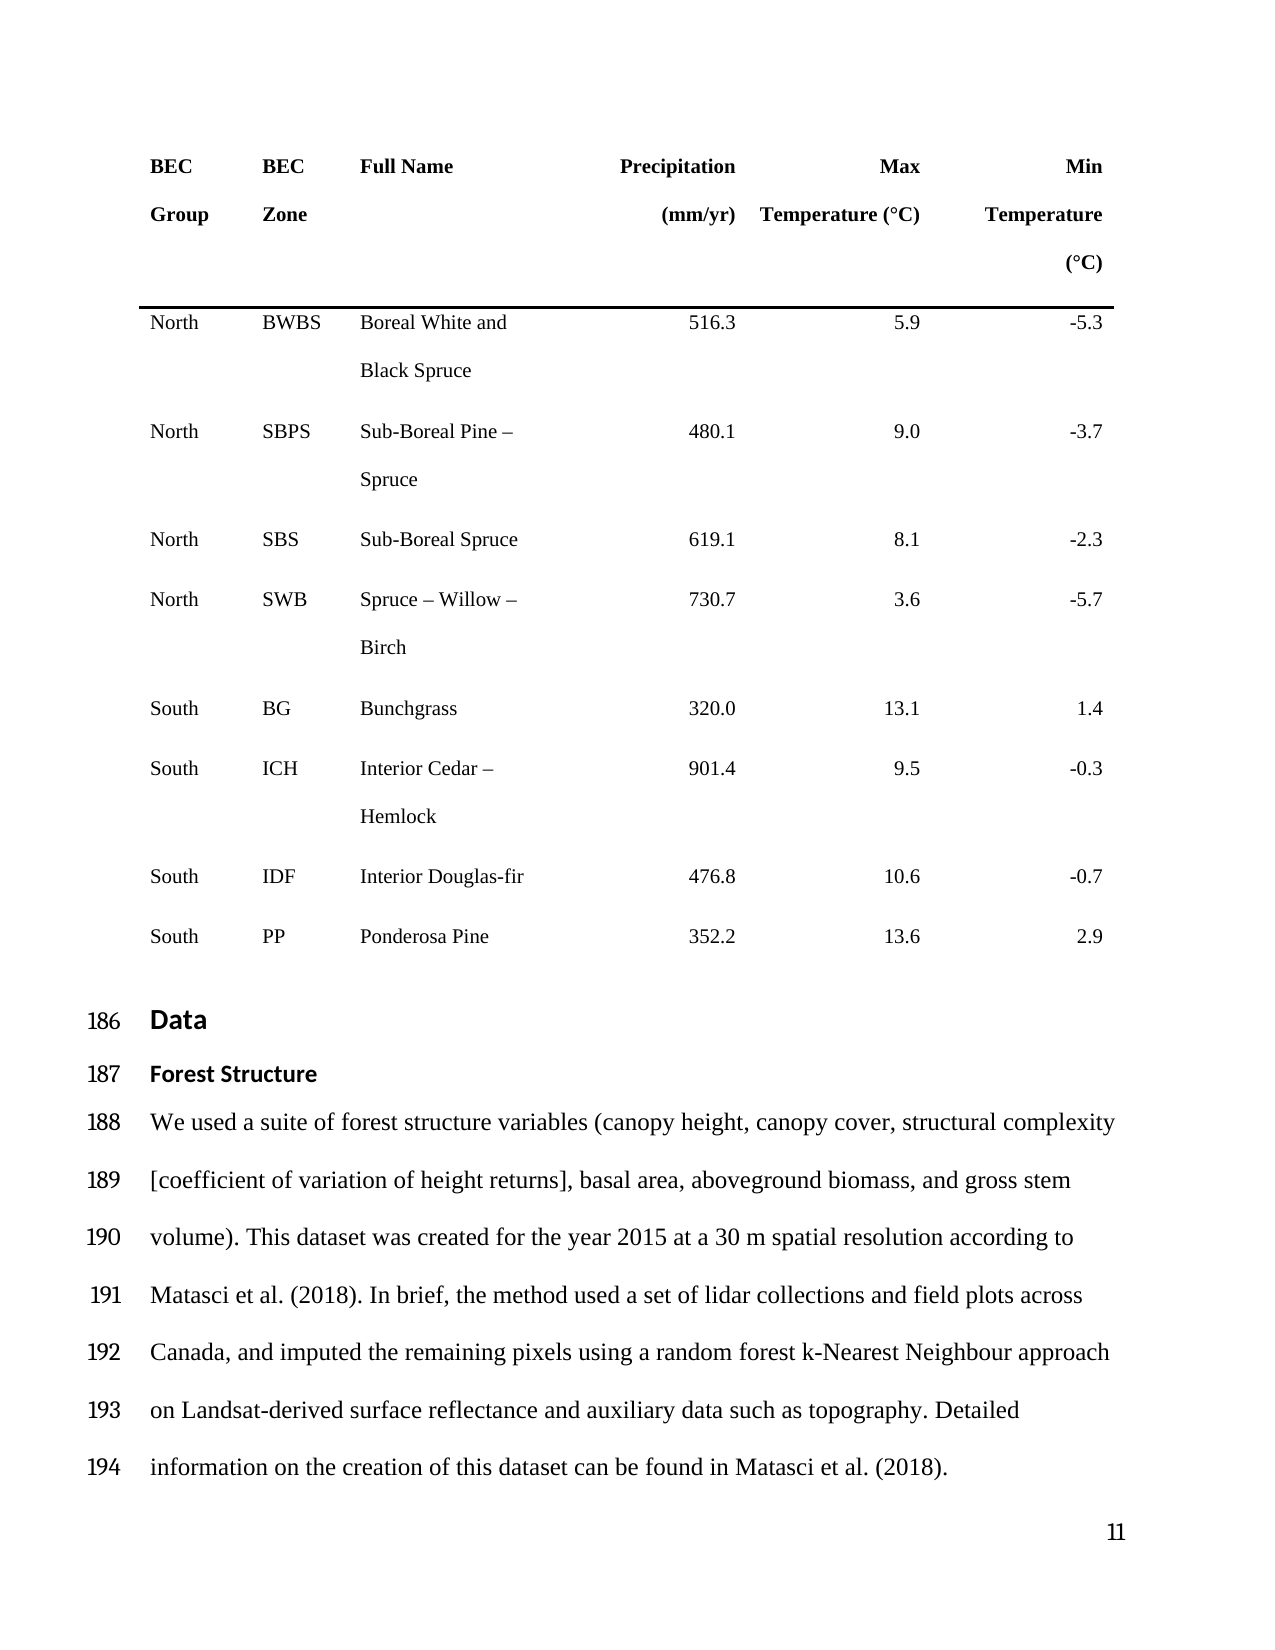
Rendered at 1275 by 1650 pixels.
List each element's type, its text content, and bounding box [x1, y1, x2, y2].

table_header BEC Zone [251, 150, 349, 306]
table_cell 3.6 [747, 583, 931, 692]
table_cell 476.8 [569, 860, 747, 920]
subtitle Forest Structure [150, 1058, 1125, 1088]
table_cell 516.3 [569, 309, 747, 415]
table_cell BG [251, 692, 349, 752]
table_cell 8.1 [747, 523, 931, 583]
table_header BEC Group [139, 150, 251, 306]
table_cell 13.1 [747, 692, 931, 752]
table_cell Interior Douglas-fir [349, 860, 569, 920]
table_cell 9.5 [747, 752, 931, 860]
subtitle Data [150, 1001, 1125, 1037]
table_header Precipitation (mm/yr) [569, 150, 747, 306]
table_cell South [139, 860, 251, 920]
table_cell -3.7 [931, 415, 1114, 523]
table_cell Interior Cedar – Hemlock [349, 752, 569, 860]
table_cell Sub-Boreal Spruce [349, 523, 569, 583]
table_cell 1.4 [931, 692, 1114, 752]
table_cell IDF [251, 860, 349, 920]
table_header Min Temperature (°C) [931, 150, 1114, 306]
table_cell SWB [251, 583, 349, 692]
table_cell SBS [251, 523, 349, 583]
table_cell 10.6 [747, 860, 931, 920]
table_cell North [139, 523, 251, 583]
table_cell 352.2 [569, 920, 747, 981]
table_cell Ponderosa Pine [349, 920, 569, 981]
table_cell Boreal White and Black Spruce [349, 309, 569, 415]
table_cell SBPS [251, 415, 349, 523]
table_cell 5.9 [747, 309, 931, 415]
table_cell -5.7 [931, 583, 1114, 692]
table_cell -0.3 [931, 752, 1114, 860]
table_cell -2.3 [931, 523, 1114, 583]
table_cell Spruce – Willow – Birch [349, 583, 569, 692]
table_cell 480.1 [569, 415, 747, 523]
table_header Full Name [349, 150, 569, 306]
table_cell -5.3 [931, 309, 1114, 415]
table_cell 9.0 [747, 415, 931, 523]
table_cell South [139, 752, 251, 860]
table_cell PP [251, 920, 349, 981]
table_cell BWBS [251, 309, 349, 415]
table_cell 320.0 [569, 692, 747, 752]
table_cell 730.7 [569, 583, 747, 692]
table_cell 619.1 [569, 523, 747, 583]
table_cell 13.6 [747, 920, 931, 981]
table_cell South [139, 920, 251, 981]
table_cell 901.4 [569, 752, 747, 860]
table_cell South [139, 692, 251, 752]
text We used a suite of forest structure variables (canopy height, canopy cover, structural complexity [coefficient of variation of height returns], basal area, aboveground biomass, and gross stem volume). This dataset was created for the year 2015 at a 30 m spatial resolution according to Matasci et al. (2018). In brief, the method used a set of lidar collections and field plots across Canada, and imputed the remaining pixels using a random forest k-Nearest Neighbour approach on Landsat-derived surface reflectance and auxiliary data such as topography. Detailed information on the creation of this dataset can be found in Matasci et al. (2018). [150, 1107, 1125, 1481]
table_cell North [139, 309, 251, 415]
table_cell ICH [251, 752, 349, 860]
table_header Max Temperature (°C) [747, 150, 931, 306]
table_cell Bunchgrass [349, 692, 569, 752]
table_cell North [139, 583, 251, 692]
table_cell Sub-Boreal Pine – Spruce [349, 415, 569, 523]
table_cell 2.9 [931, 920, 1114, 981]
table_cell North [139, 415, 251, 523]
table_cell -0.7 [931, 860, 1114, 920]
